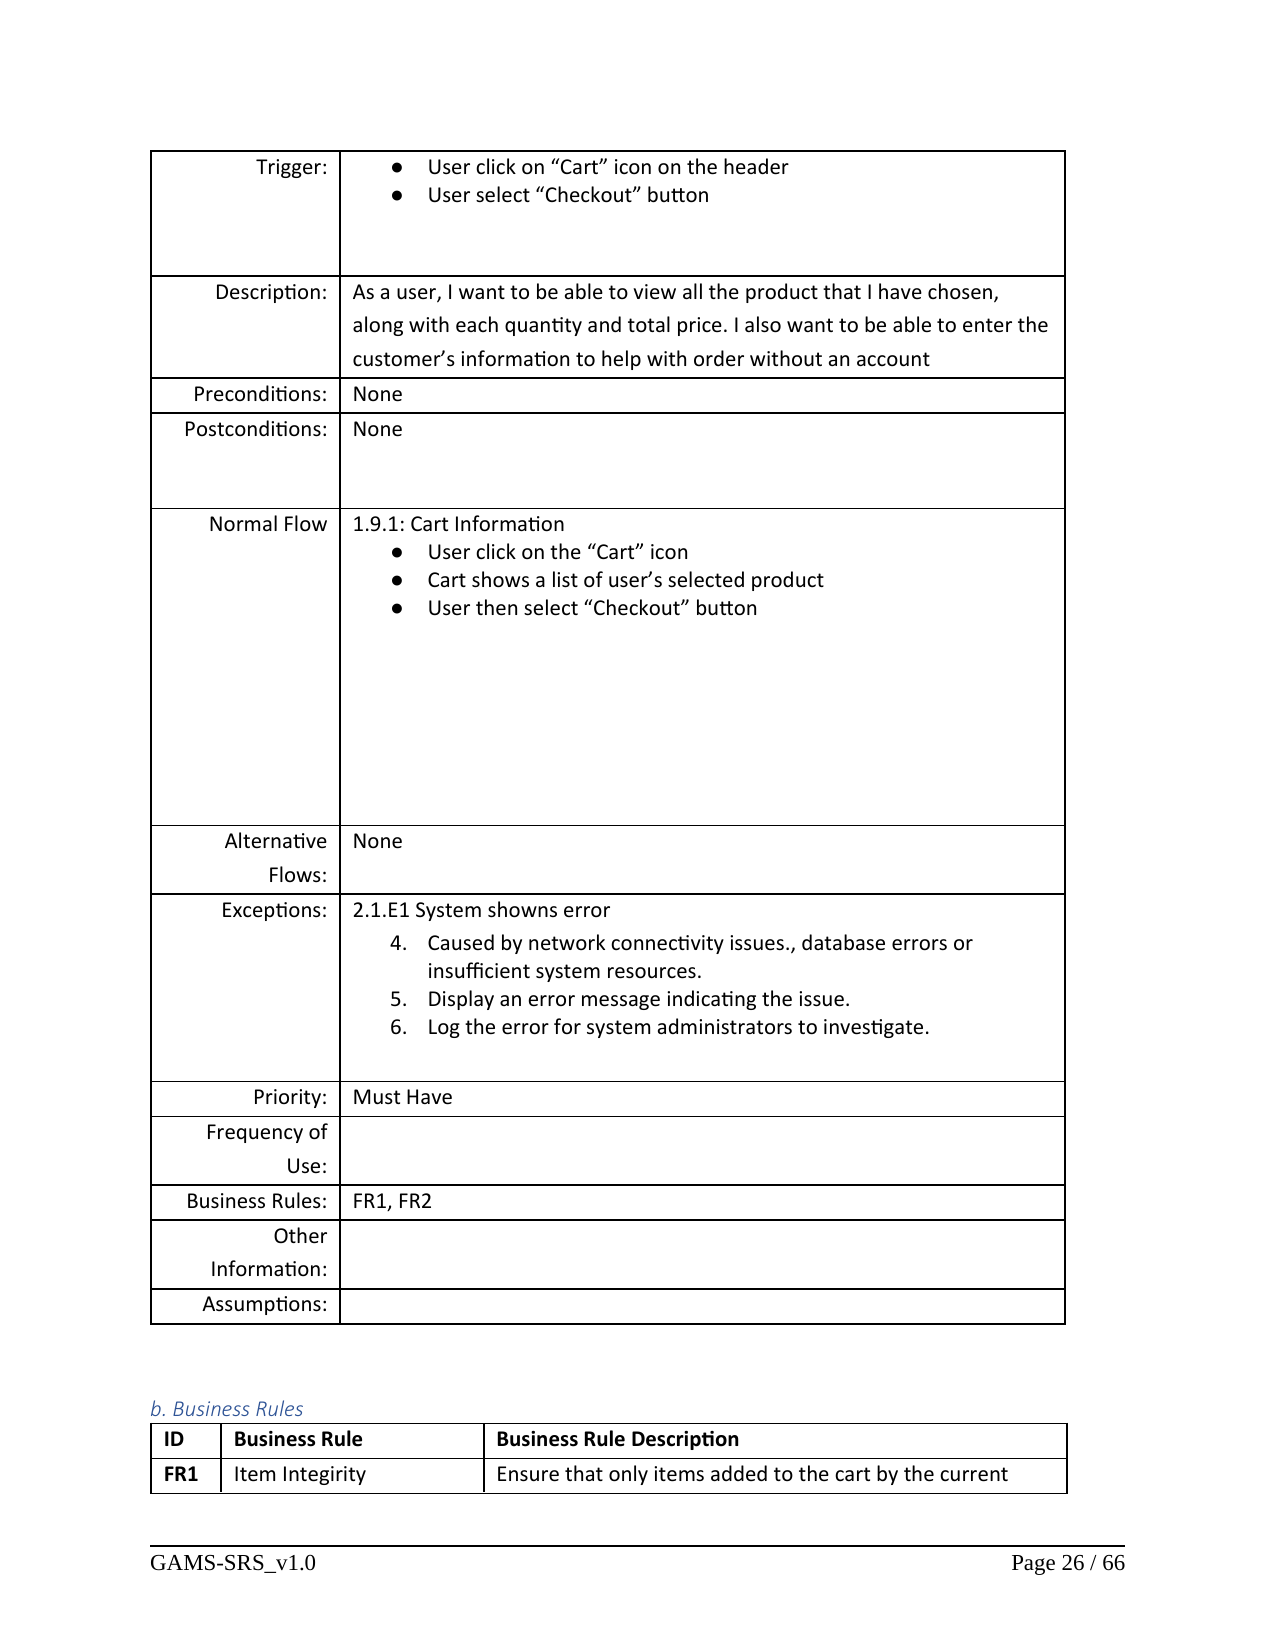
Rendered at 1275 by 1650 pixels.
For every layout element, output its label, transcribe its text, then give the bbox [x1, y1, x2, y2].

subtitle b. Business Rules [150, 1394, 1125, 1422]
